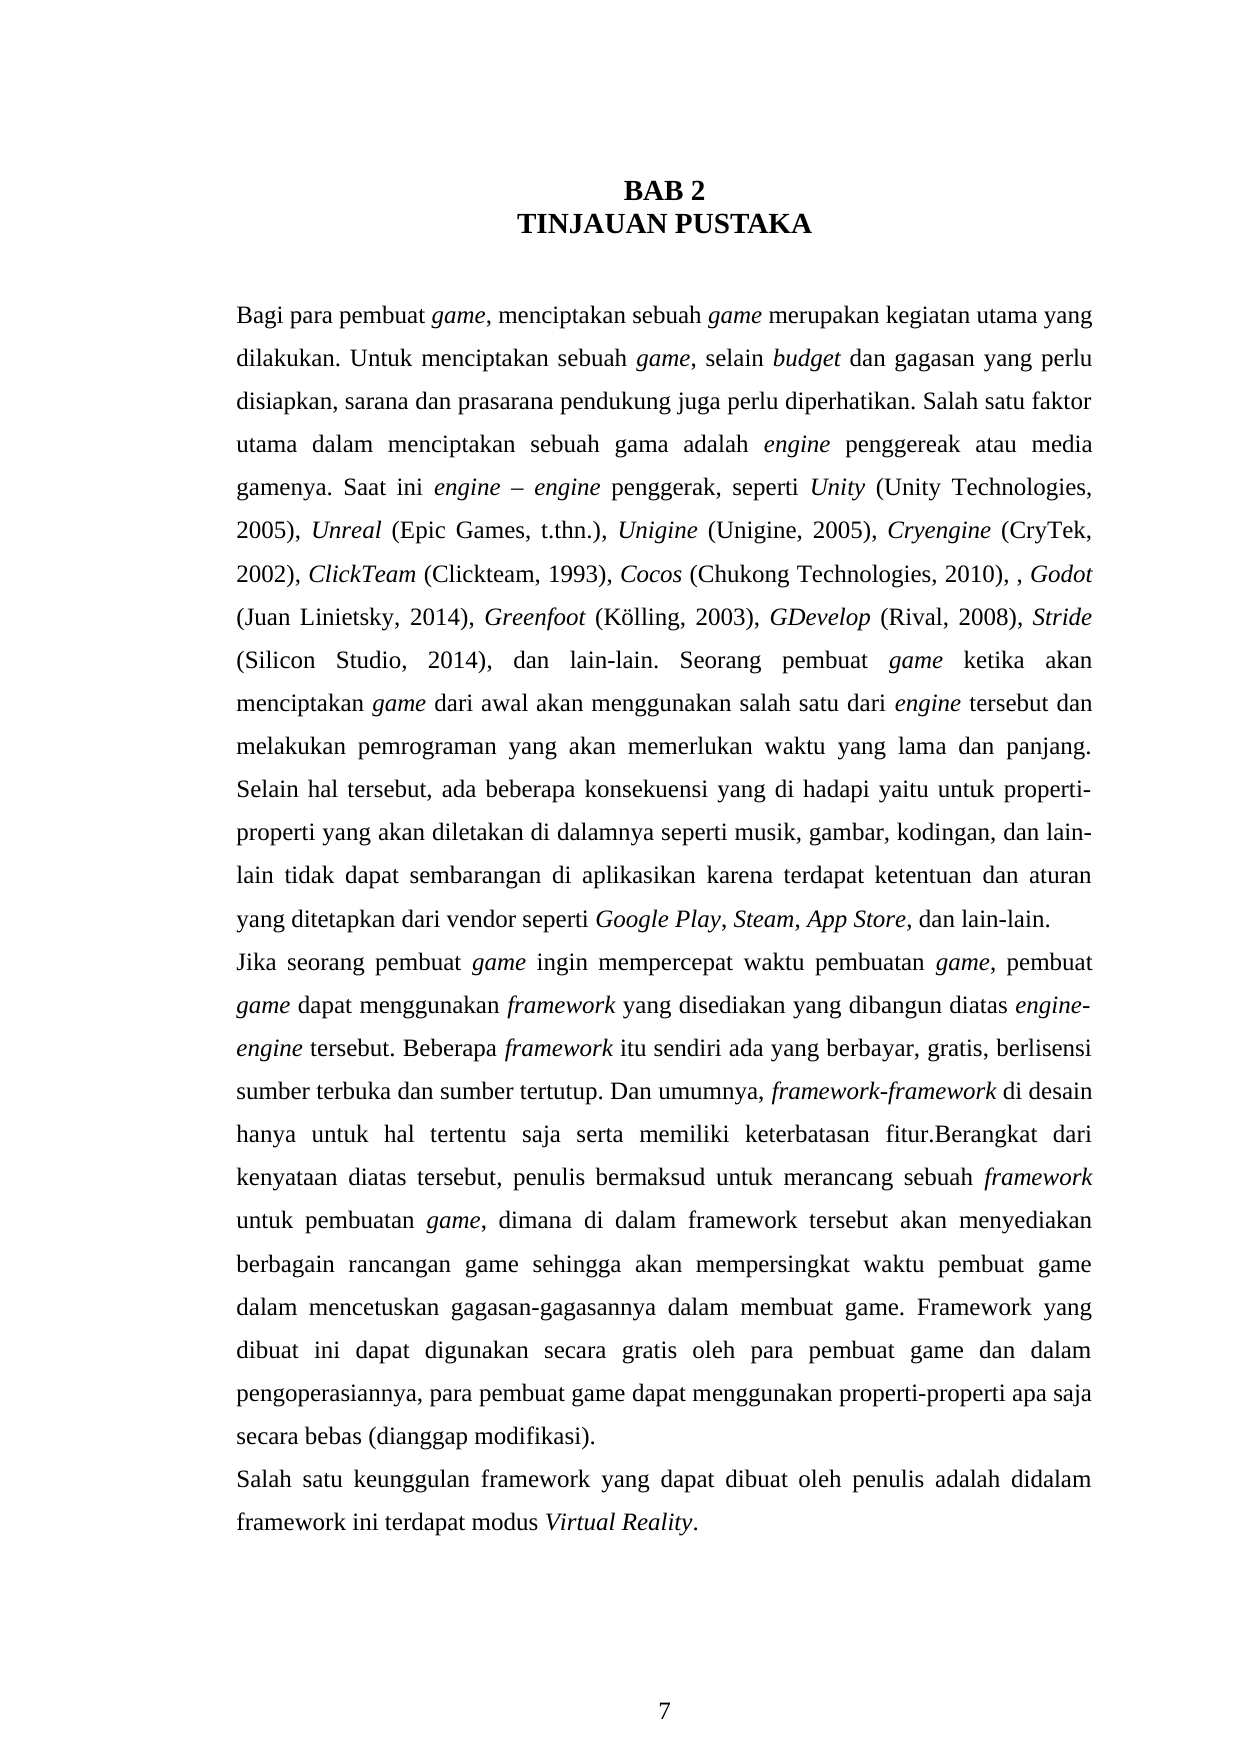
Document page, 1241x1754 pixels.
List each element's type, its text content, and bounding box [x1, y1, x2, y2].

text Bagi para pembuat game, menciptakan sebuah game merupakan kegiatan utama yang dilakukan. Untuk menciptakan sebuah game, selain budget dan gagasan yang perlu disiapkan, sarana dan prasarana pendukung juga perlu diperhatikan. Salah satu faktor utama dalam menciptakan sebuah gama adalah engine penggereak atau media gamenya. Saat ini engine – engine penggerak, seperti Unity, Unreal, Unigine , Cryengine, ClickTeam , Cocos, , Godot , Greenfoot , GDevelop, Stride, dan lain-lain. Seorang pembuat game ketika akan menciptakan game dari awal akan menggunakan salah satu dari engine tersebut dan melakukan pemrograman yang akan memerlukan waktu yang lama dan panjang. Selain hal tersebut, ada beberapa konsekuensi yang di hadapi yaitu untuk properti-properti yang akan diletakan di dalamnya seperti musik, gambar, kodingan, dan lain-lain tidak dapat sembarangan di aplikasikan karena terdapat ketentuan dan aturan yang ditetapkan dari vendor seperti Google Play, Steam, App Store, dan lain-lain. [236, 300, 1092, 932]
subtitle BAB 2 TINJAUAN PUSTAKA [236, 173, 1092, 240]
text Salah satu keunggulan framework yang dapat dibuat oleh penulis adalah didalam framework ini terdapat modus Virtual Reality. [236, 1464, 1092, 1536]
text Jika seorang pembuat game ingin mempercepat waktu pembuatan game, pembuat game dapat menggunakan framework yang disediakan yang dibangun diatas engine-engine tersebut. Beberapa framework itu sendiri ada yang berbayar, gratis, berlisensi sumber terbuka dan sumber tertutup. Dan umumnya, framework-framework di desain hanya untuk hal tertentu saja serta memiliki keterbatasan fitur.Berangkat dari kenyataan diatas tersebut, penulis bermaksud untuk merancang sebuah framework untuk pembuatan game, dimana di dalam framework tersebut akan menyediakan berbagain rancangan game sehingga akan mempersingkat waktu pembuat game dalam mencetuskan gagasan-gagasannya dalam membuat game. Framework yang dibuat ini dapat digunakan secara gratis oleh para pembuat game dan dalam pengoperasiannya, para pembuat game dapat menggunakan properti-properti apa saja secara bebas (dianggap modifikasi). [236, 947, 1092, 1450]
